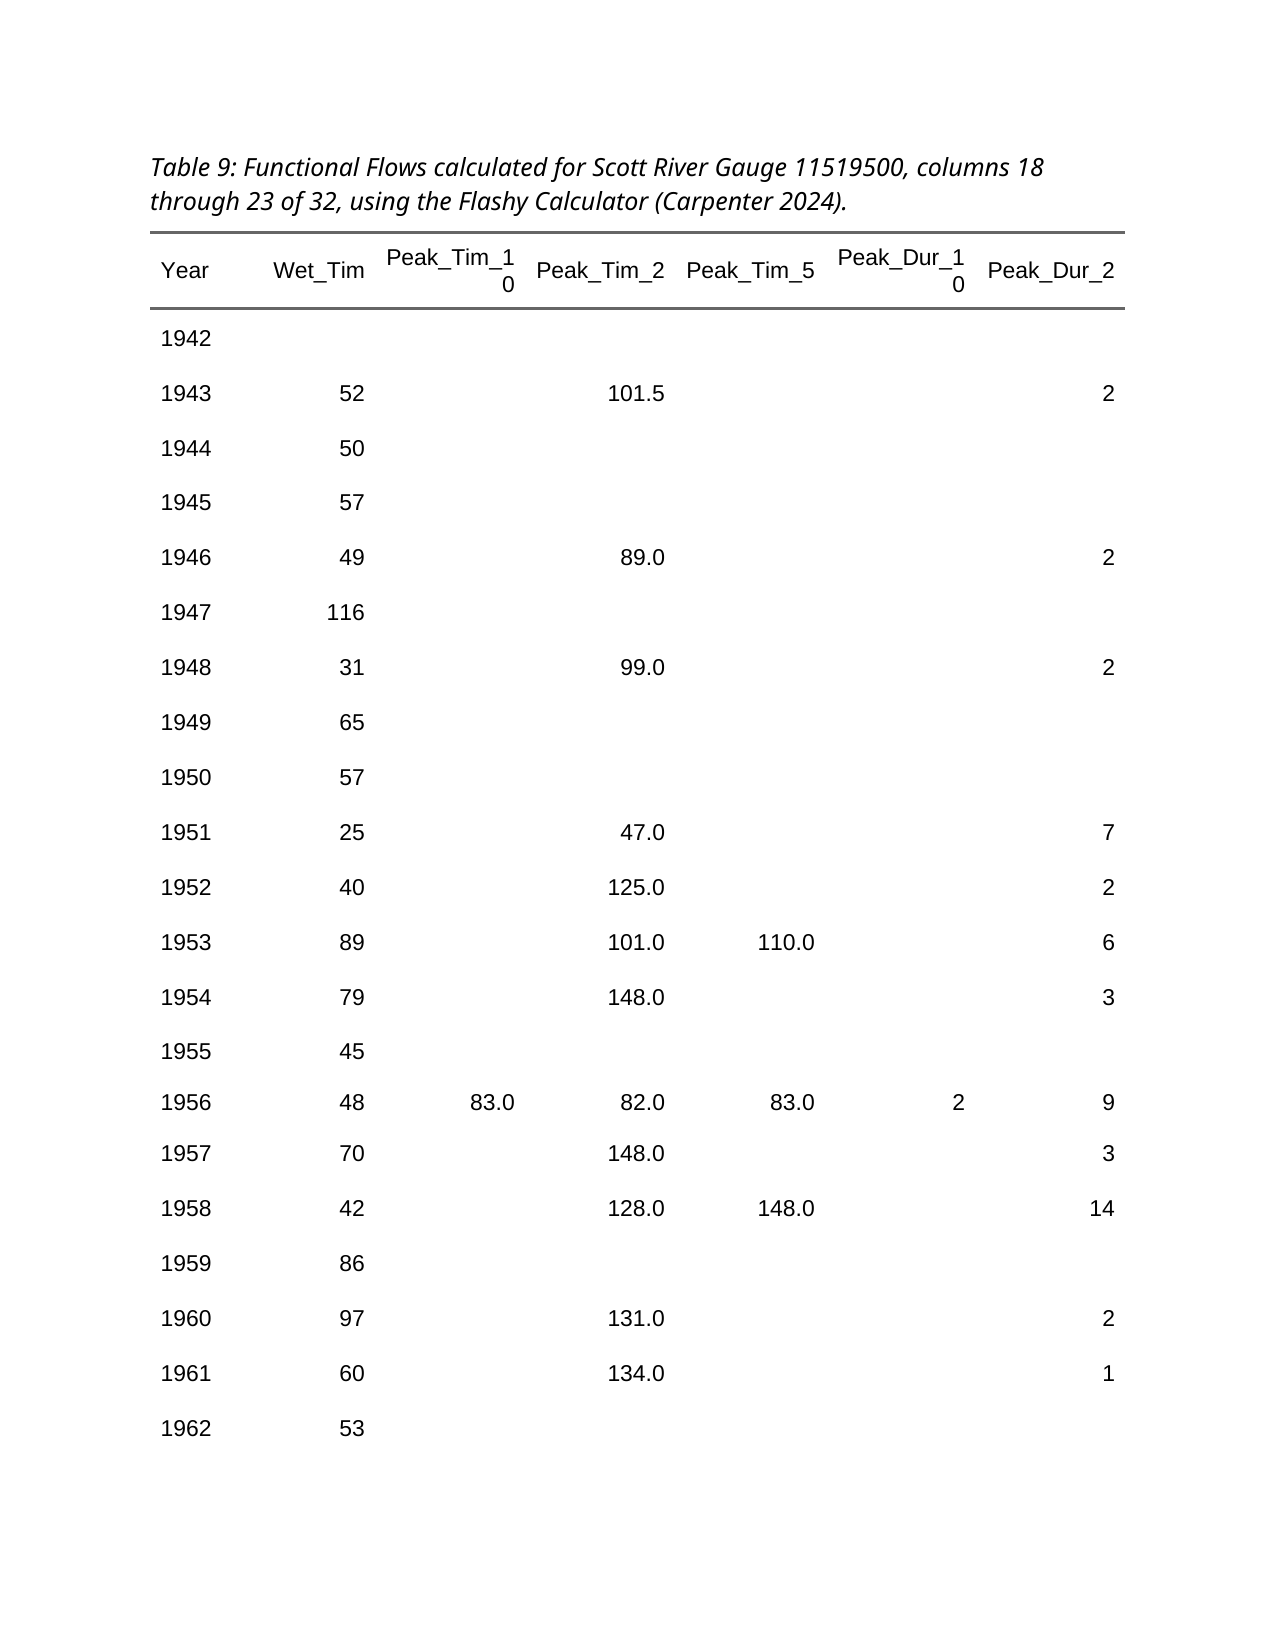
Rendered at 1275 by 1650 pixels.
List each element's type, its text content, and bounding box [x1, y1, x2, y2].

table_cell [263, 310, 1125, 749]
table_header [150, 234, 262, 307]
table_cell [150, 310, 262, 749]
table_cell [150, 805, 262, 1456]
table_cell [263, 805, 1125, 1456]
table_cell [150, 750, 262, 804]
text Table 9: Functional Flows calculated for Scott River Gauge 11519500, columns 18 through 23 of 32, using the Flashy Calculator (Carpenter 2024). [150, 150, 1125, 218]
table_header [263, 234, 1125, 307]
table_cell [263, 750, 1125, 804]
